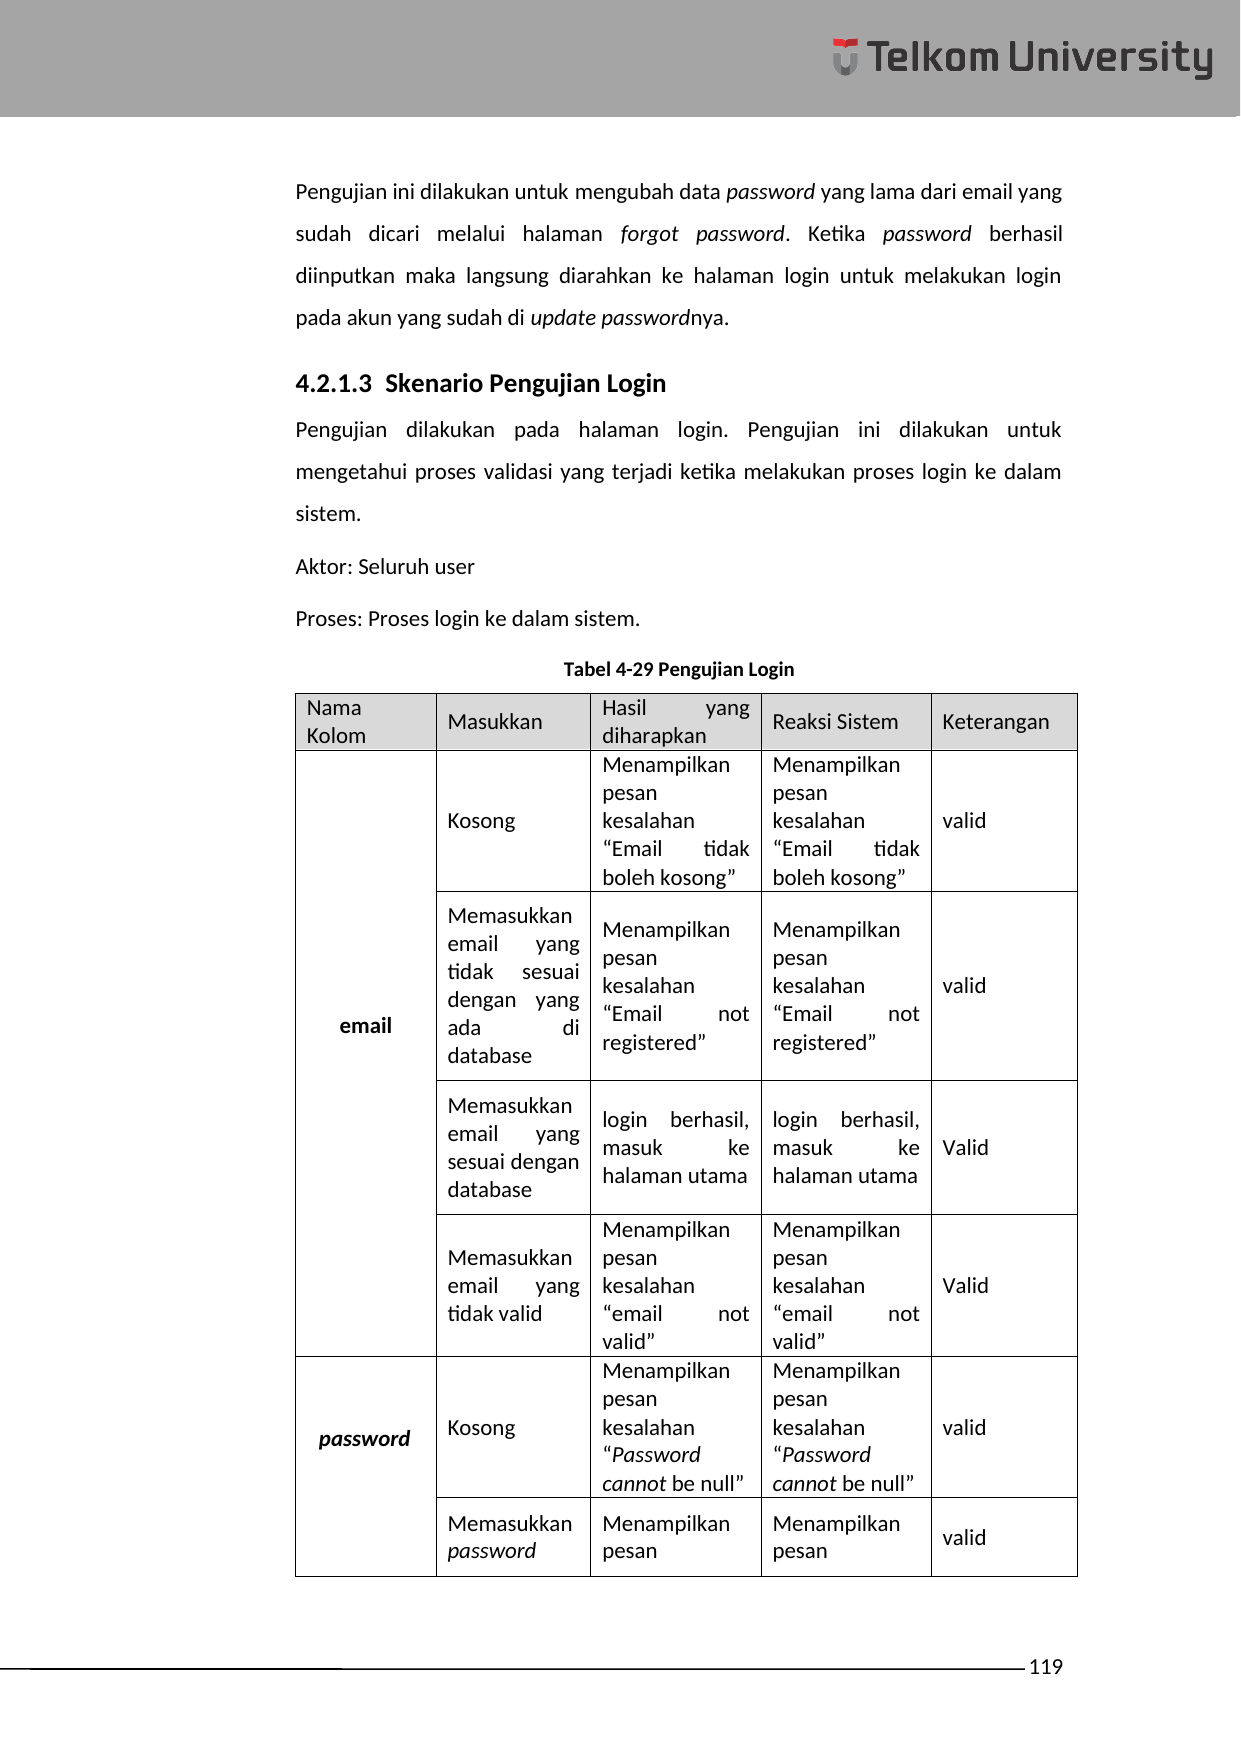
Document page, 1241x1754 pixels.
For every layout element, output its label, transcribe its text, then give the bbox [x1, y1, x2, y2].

table_header Reaksi Sistem [762, 694, 931, 749]
table_cell login berhasil, masuk ke halaman utama [591, 1081, 761, 1214]
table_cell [437, 1498, 590, 1576]
table_cell Kosong [437, 1357, 590, 1497]
table_cell password [296, 1357, 436, 1576]
table_cell valid [932, 892, 1077, 1079]
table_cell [591, 1498, 761, 1576]
subtitle Skenario Pengujian Login [295, 366, 1063, 399]
table_cell Memasukkan email yang sesuai dengan database [437, 1081, 590, 1214]
text Pengujian ini dilakukan untuk mengubah data password yang lama dari email yang sudah dicari melalui halaman forgot password. Ketika password berhasil diinputkan maka langsung diarahkan ke halaman login untuk melakukan login pada akun yang sudah di update passwordnya. [295, 177, 1063, 331]
picture [833, 38, 1213, 80]
table_cell Menampilkan pesan kesalahan “email not valid” [591, 1215, 761, 1356]
table_cell Menampilkan pesan kesalahan “Password cannot be null” [762, 1357, 931, 1497]
table_cell Valid [932, 1081, 1077, 1214]
table_header Hasil yang diharapkan [591, 694, 761, 749]
table_cell Menampilkan pesan kesalahan “Email not registered” [762, 892, 931, 1079]
table_header Nama Kolom [296, 694, 436, 749]
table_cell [762, 1498, 931, 1576]
table_cell Kosong [437, 751, 590, 891]
table_cell Menampilkan pesan kesalahan “email not valid” [762, 1215, 931, 1356]
table_cell valid [932, 751, 1077, 891]
table_header Masukkan [437, 694, 590, 749]
table_header Keterangan [932, 694, 1077, 749]
text Proses: Proses login ke dalam sistem. [295, 604, 1063, 632]
text Aktor: Seluruh user [295, 552, 1063, 580]
table_cell valid [932, 1357, 1077, 1497]
table_cell Menampilkan pesan kesalahan “Email not registered” [591, 892, 761, 1079]
table_cell valid [932, 1498, 1077, 1576]
table_cell Menampilkan pesan kesalahan “Email tidak boleh kosong” [591, 751, 761, 891]
table_cell Memasukkan email yang tidak valid [437, 1215, 590, 1356]
table_cell login berhasil, masuk ke halaman utama [762, 1081, 931, 1214]
table_cell Valid [932, 1215, 1077, 1356]
table_cell email [296, 751, 436, 1356]
table_cell Menampilkan pesan kesalahan “Password cannot be null” [591, 1357, 761, 1497]
table_cell Menampilkan pesan kesalahan “Email tidak boleh kosong” [762, 751, 931, 891]
text Pengujian dilakukan pada halaman login. Pengujian ini dilakukan untuk mengetahui proses validasi yang terjadi ketika melakukan proses login ke dalam sistem. [295, 415, 1063, 527]
table_cell Memasukkan email yang tidak sesuai dengan yang ada di database [437, 892, 590, 1079]
